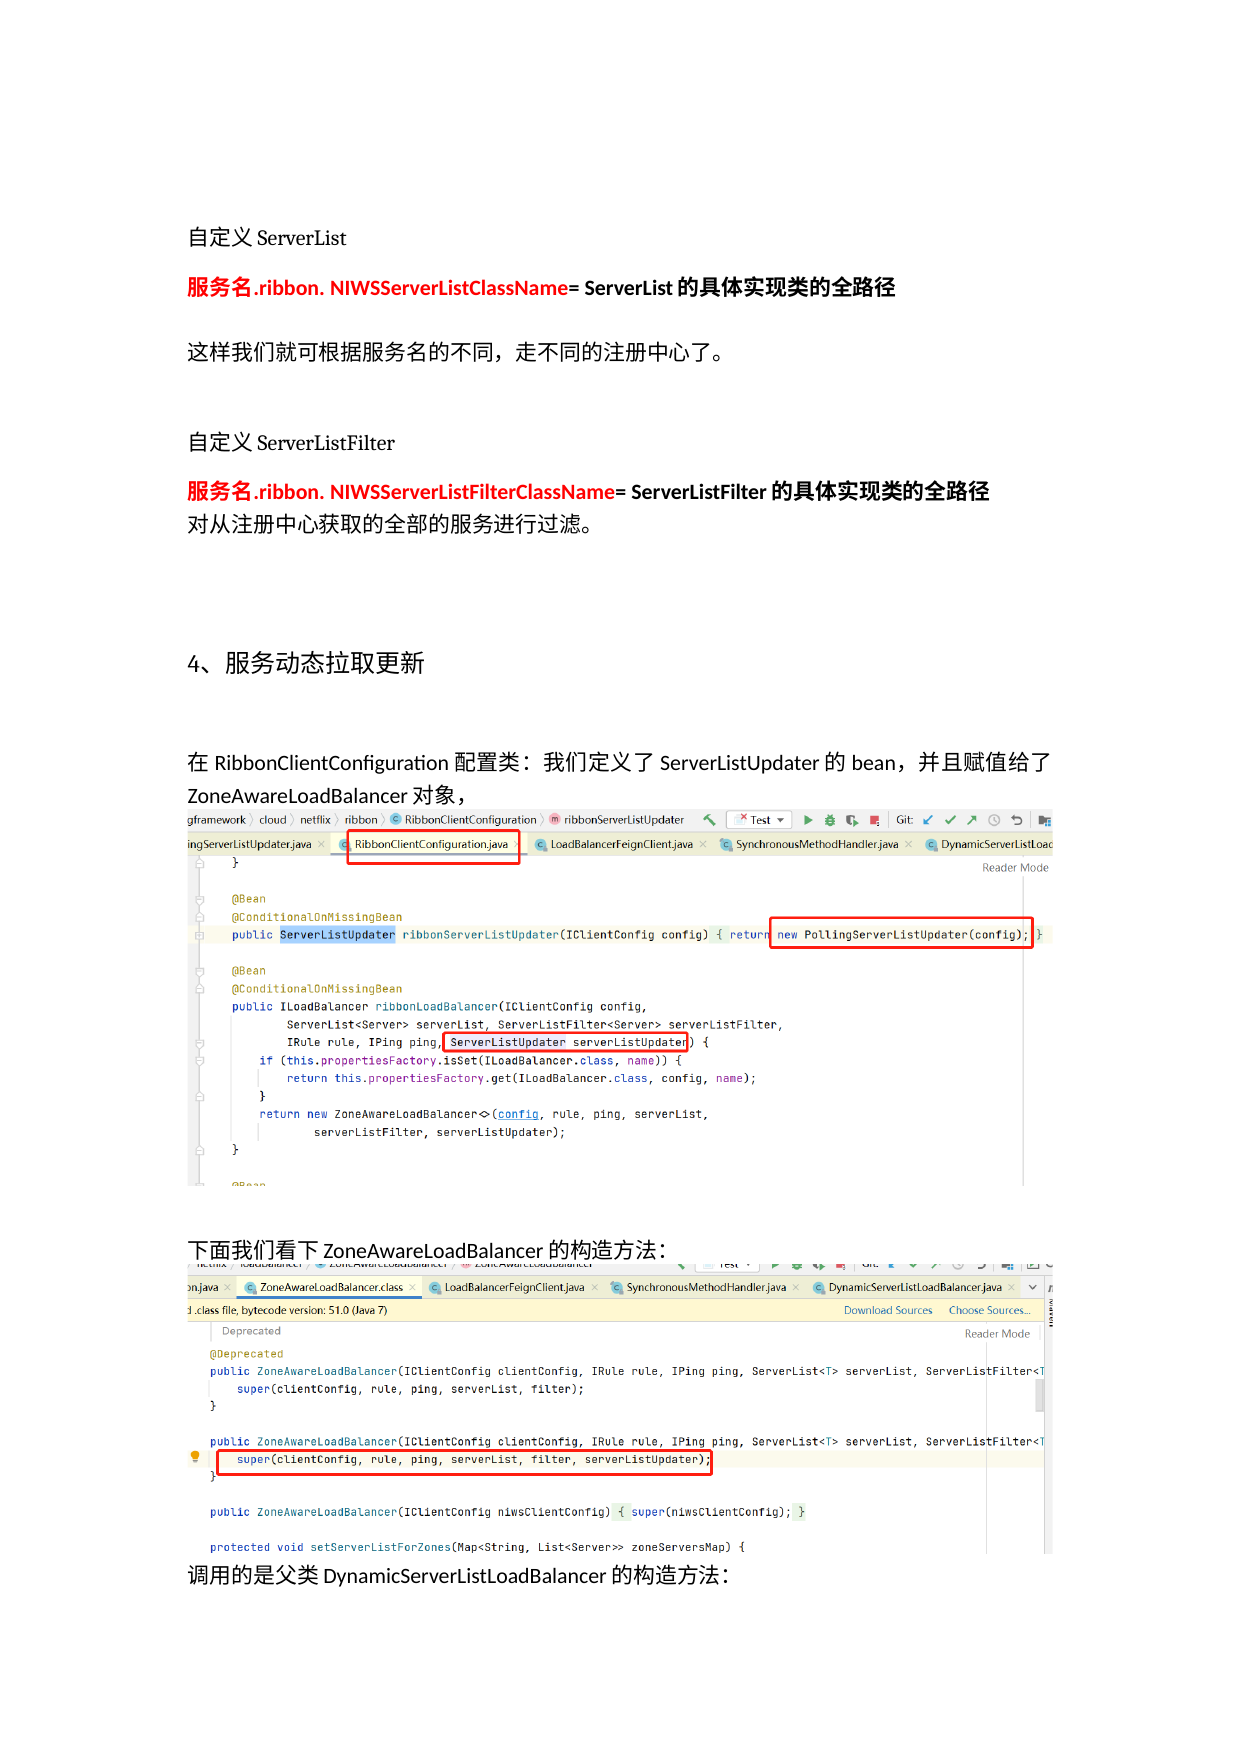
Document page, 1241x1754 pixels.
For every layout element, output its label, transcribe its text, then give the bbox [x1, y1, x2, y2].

text 下面我们看下ZoneAwareLoadBalancer的构造方法： [187, 1232, 1053, 1264]
text 服务名.ribbon. NIWSServerListClassName= ServerList的具体实现类的全路径 [187, 269, 1053, 302]
text 调用的是父类DynamicServerListLoadBalancer的构造方法： [187, 1557, 1053, 1590]
subtitle 自定义ServerListFilter [187, 424, 1053, 457]
subtitle 自定义ServerList [187, 219, 1053, 252]
text 这样我们就可根据服务名的不同，走不同的注册中心了。 [187, 334, 1053, 367]
text 在RibbonClientConfiguration配置类：我们定义了ServerListUpdater的bean，并且赋值给了ZoneAwareLoadBalancer对象， [187, 745, 1053, 809]
picture [187, 809, 1053, 1186]
subtitle 4、服务动态拉取更新 [187, 629, 1053, 694]
picture [187, 1264, 1053, 1554]
text 对从注册中心获取的全部的服务进行过滤。 [187, 506, 1053, 539]
text 服务名.ribbon. NIWSServerListFilterClassName= ServerListFilter的具体实现类的全路径 [187, 474, 1053, 506]
